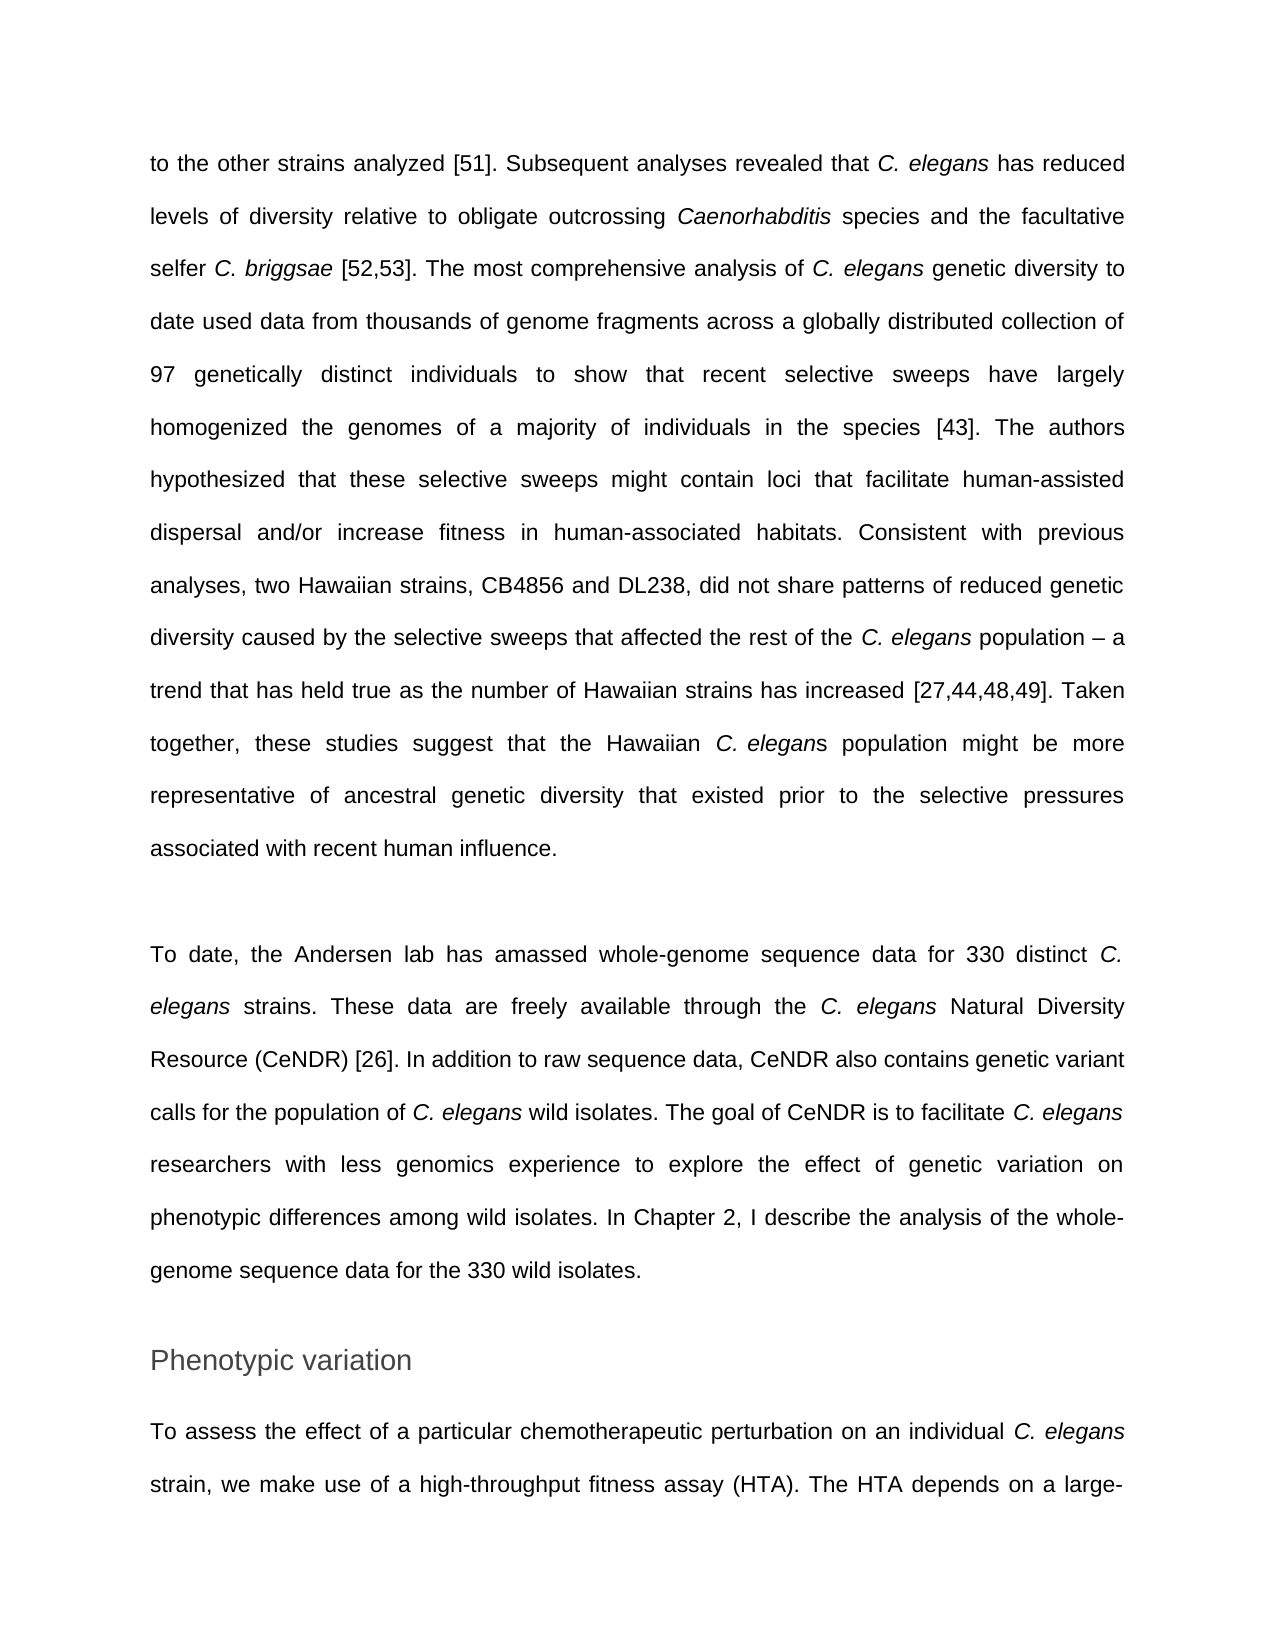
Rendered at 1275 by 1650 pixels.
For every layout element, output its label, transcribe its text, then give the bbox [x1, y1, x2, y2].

text To date, the Andersen lab has amassed whole-genome sequence data for 330 distinct C. elegans strains. These data are freely available through the C. elegans Natural Diversity Resource (CeNDR) [26]. In addition to raw sequence data, CeNDR also contains genetic variant calls for the population of C. elegans wild isolates. The goal of CeNDR is to facilitate C. elegans researchers with less genomics experience to explore the effect of genetic variation on phenotypic differences among wild isolates. In Chapter 2, I describe the analysis of the whole-genome sequence data for the 330 wild isolates. [150, 941, 1125, 1283]
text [150, 1418, 1125, 1497]
subtitle Phenotypic variation [150, 1343, 1125, 1376]
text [150, 150, 1125, 862]
